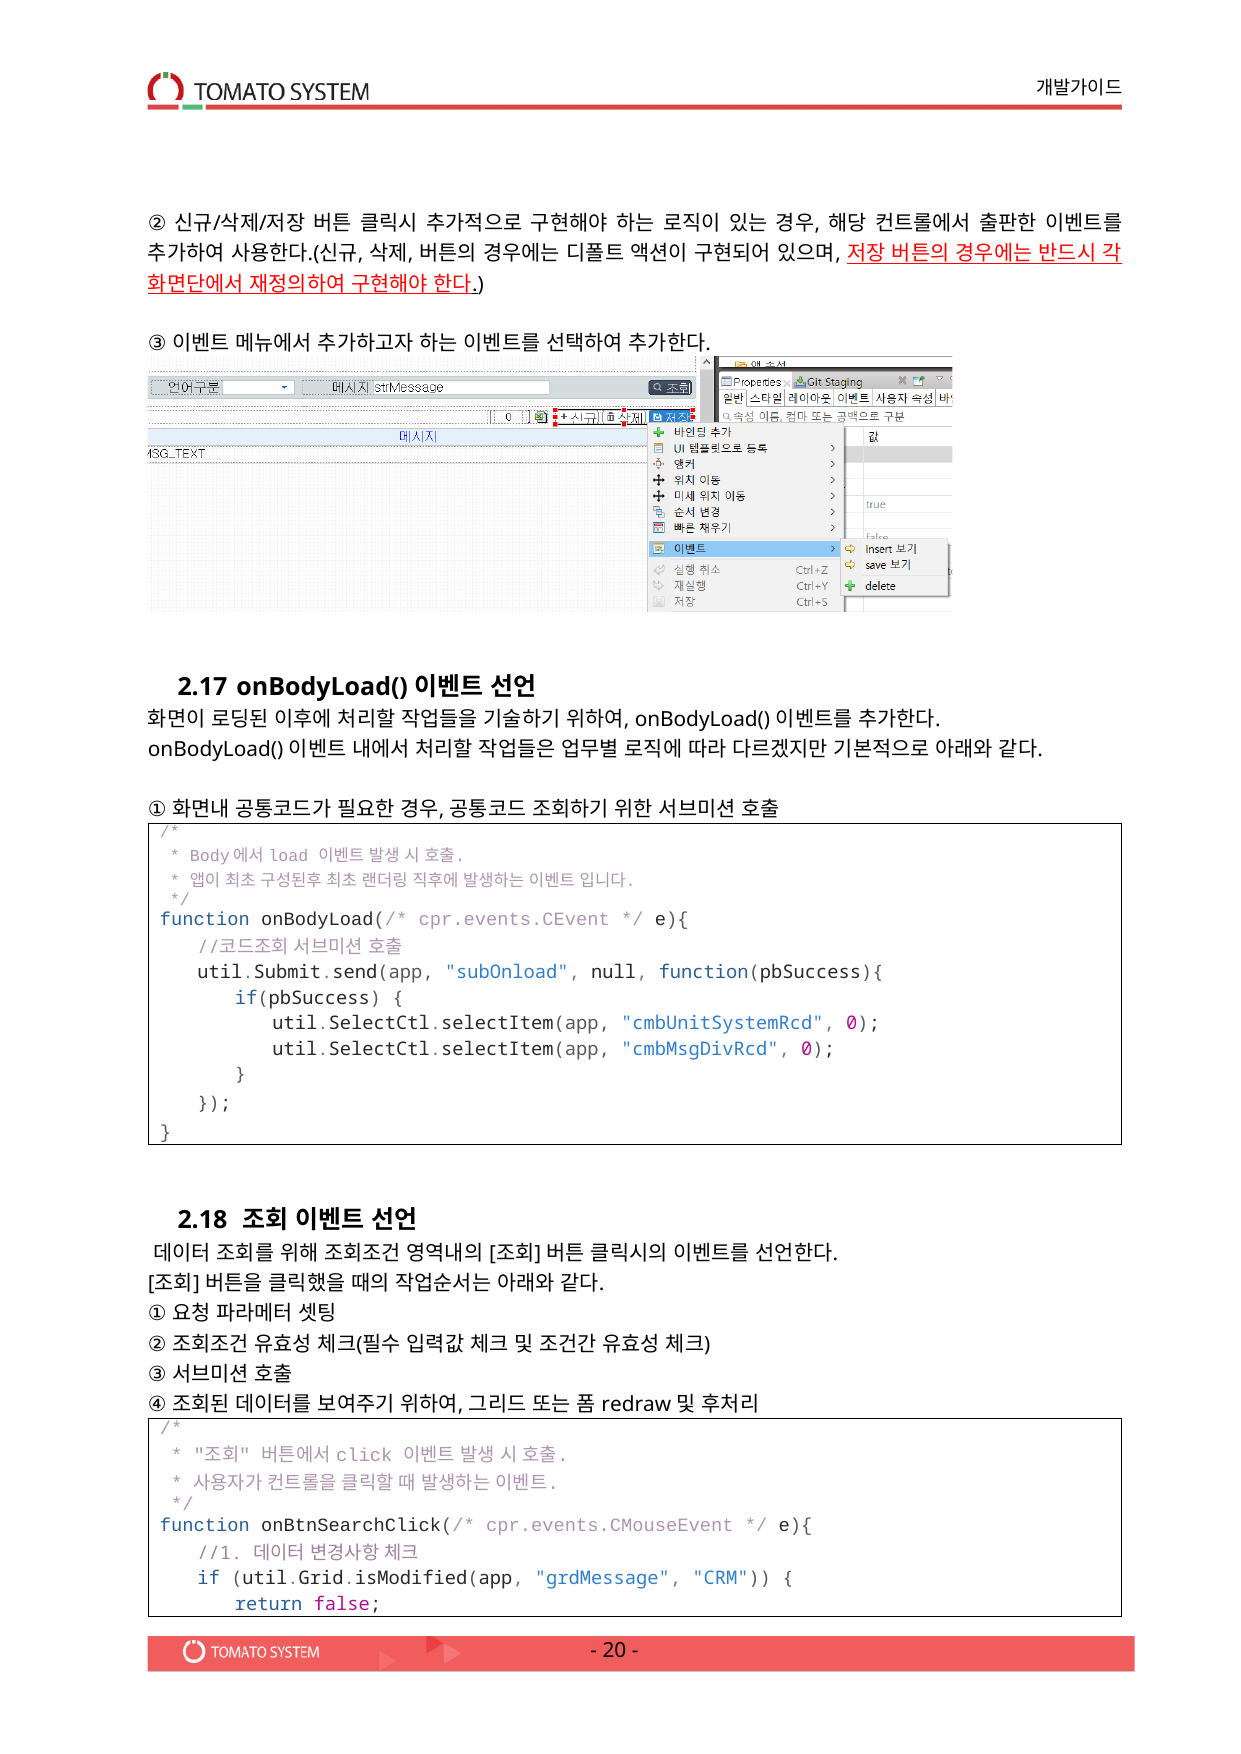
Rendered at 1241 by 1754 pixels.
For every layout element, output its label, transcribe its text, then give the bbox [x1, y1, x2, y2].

text 데이터 조회를 위해 조회조건 영역내의 [조회] 버튼 클릭시의 이벤트를 선언한다. [148, 1236, 1122, 1266]
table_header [149, 1419, 1121, 1616]
text ④ 조회된 데이터를 보여주기 위하여, 그리드 또는 폼 redraw 및 후처리 [148, 1387, 1122, 1418]
picture [147, 356, 953, 612]
picture [147, 1636, 1135, 1672]
text ③ 이벤트 메뉴에서 추가하고자 하는 이벤트를 선택하여 추가한다. [148, 326, 1122, 357]
text ② 신규/삭제/저장 버튼 클릭시 추가적으로 구현해야 하는 로직이 있는 경우, 해당 컨트롤에서 출판한 이벤트를 추가하여 사용한다.(신규, 삭제, 버튼의 경우에는 디폴트 액션이 구현되어 있으며, 저장 버튼의 경우에는 반드시 각 화면단에서 재정의하여 구현해야 한다.) [148, 206, 1122, 297]
picture [147, 72, 1123, 112]
text [조회] 버튼을 클릭했을 때의 작업순서는 아래와 같다. [148, 1266, 1122, 1296]
text ② 조회조건 유효성 체크(필수 입력값 체크 및 조건간 유효성 체크) [148, 1327, 1122, 1357]
text ③ 서브미션 호출 [148, 1357, 1122, 1387]
text 화면이 로딩된 이후에 처리할 작업들을 기술하기 위하여, onBodyLoad() 이벤트를 추가한다. [148, 702, 1122, 733]
text ① 요청 파라메터 셋팅 [148, 1296, 1122, 1327]
title 조회 이벤트 선언 [177, 1199, 1122, 1236]
title onBodyLoad() 이벤트 선언 [177, 666, 1122, 702]
text ① 화면내 공통코드가 필요한 경우, 공통코드 조회하기 위한 서브미션 호출 [148, 792, 1122, 822]
text onBodyLoad() 이벤트 내에서 처리할 작업들은 업무별 로직에 따라 다르겠지만 기본적으로 아래와 같다. [148, 733, 1122, 763]
table_header /* * Body에서 load 이벤트 발생 시 호출. * 앱이 최초 구성된후 최초 랜더링 직후에 발생하는 이벤트 입니다. */ function onBodyLoad(/* cpr.events.CEvent */ e){ //코드조회 서브미션 호출 util.Submit.send(app, "subOnload", null, function(pbSuccess){ if(pbSuccess) { util.SelectCtl.selectItem(app, "cmbUnitSystemRcd", 0); util.SelectCtl.selectItem(app, "cmbMsgDivRcd", 0); } }); } [149, 824, 1121, 1144]
